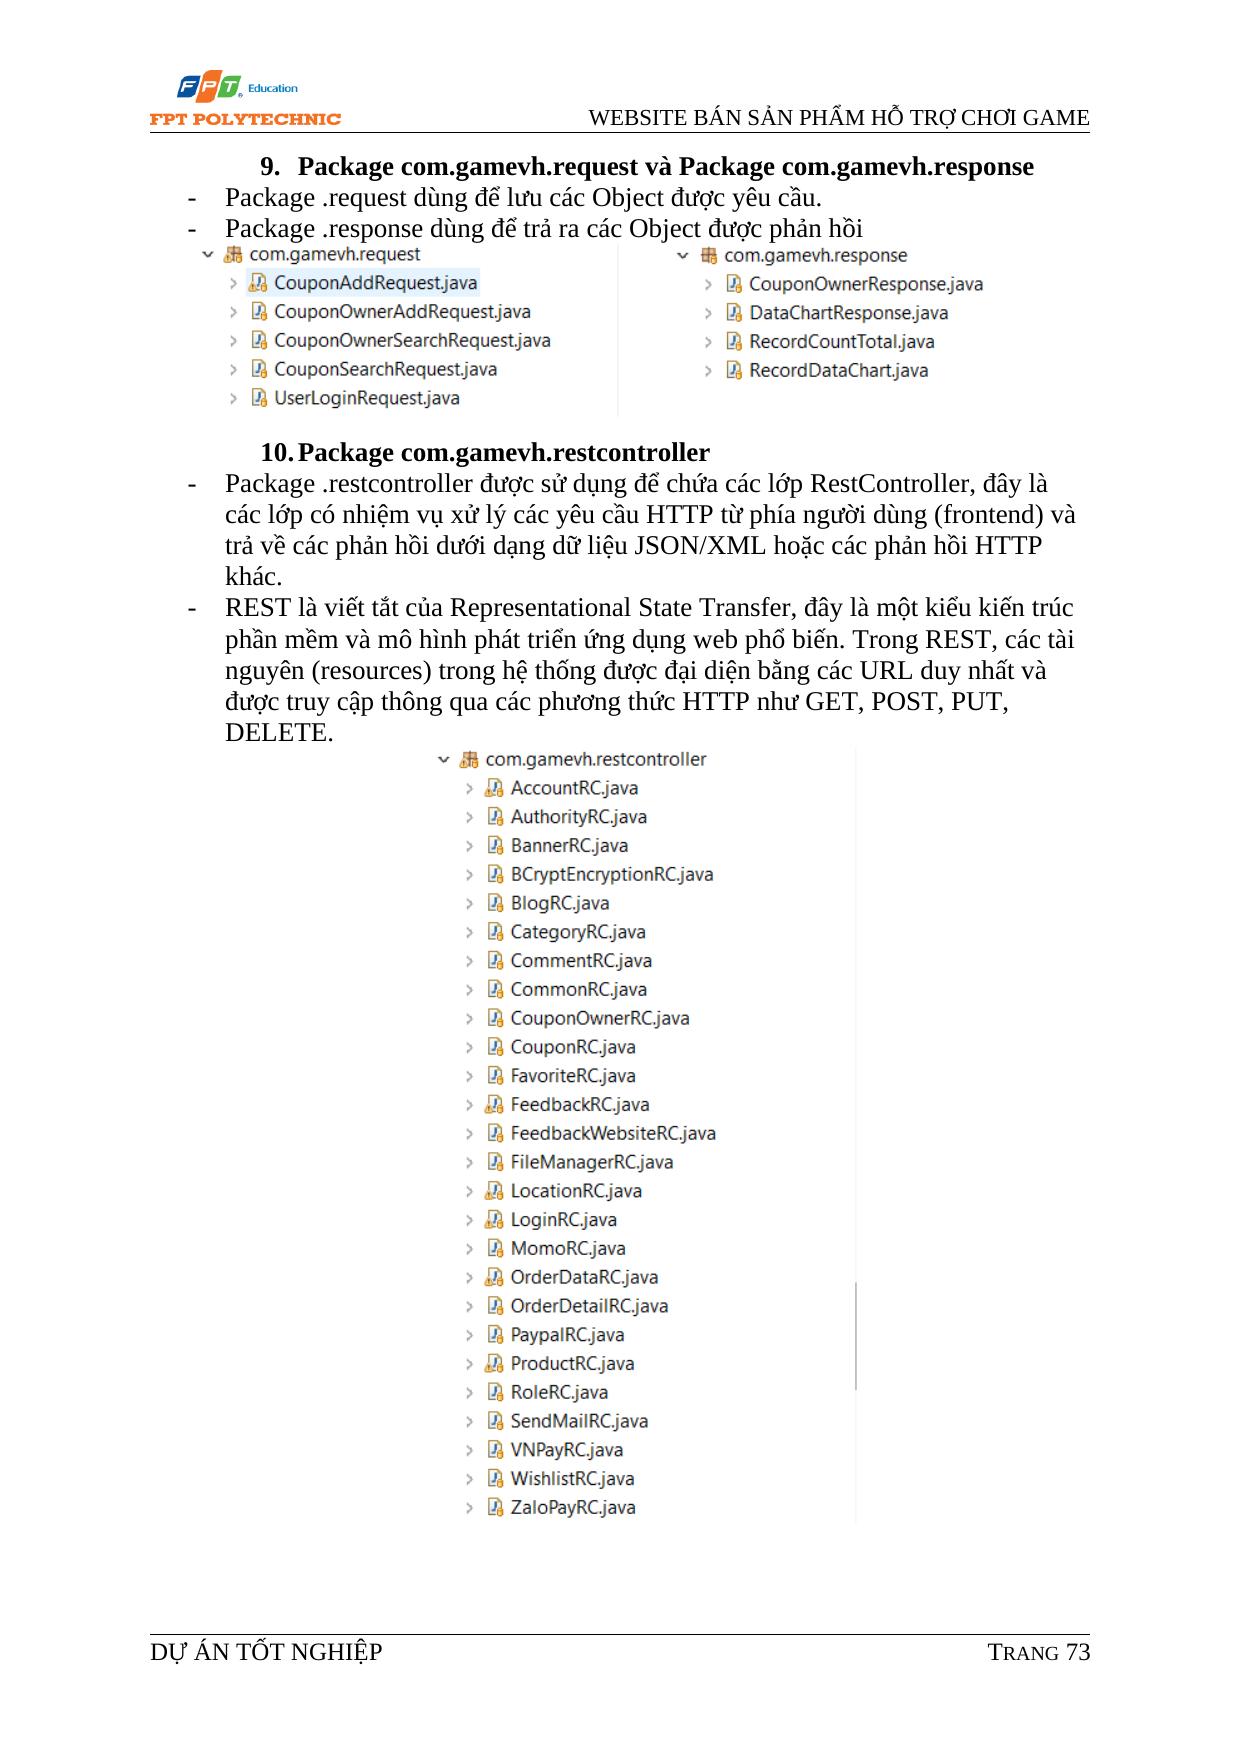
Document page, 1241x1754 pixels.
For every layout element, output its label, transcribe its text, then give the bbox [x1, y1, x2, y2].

list REST là viết tắt của Representational State Transfer, đây là một kiểu kiến trúc phần mềm và mô hình phát triển ứng dụng web phổ biến. Trong REST, các tài nguyên (resources) trong hệ thống được đại diện bằng các URL duy nhất và được truy cập thông qua các phương thức HTTP như GET, POST, PUT, DELETE. [187, 592, 1090, 747]
list Package .request dùng để lưu các Object được yêu cầu. [187, 181, 1090, 212]
list Package .restcontroller được sử dụng để chứa các lớp RestController, đây là các lớp có nhiệm vụ xử lý các yêu cầu HTTP từ phía người dùng (frontend) và trả về các phản hồi dưới dạng dữ liệu JSON/XML hoặc các phản hồi HTTP khác. [187, 467, 1090, 592]
list Package com.gamevh.request và Package com.gamevh.response [260, 150, 1090, 181]
picture [383, 747, 857, 1524]
list Package com.gamevh.restcontroller [260, 436, 1090, 467]
list Package .response dùng để trả ra các Object được phản hồi [187, 212, 1090, 243]
picture [150, 243, 1091, 417]
picture [150, 70, 343, 125]
